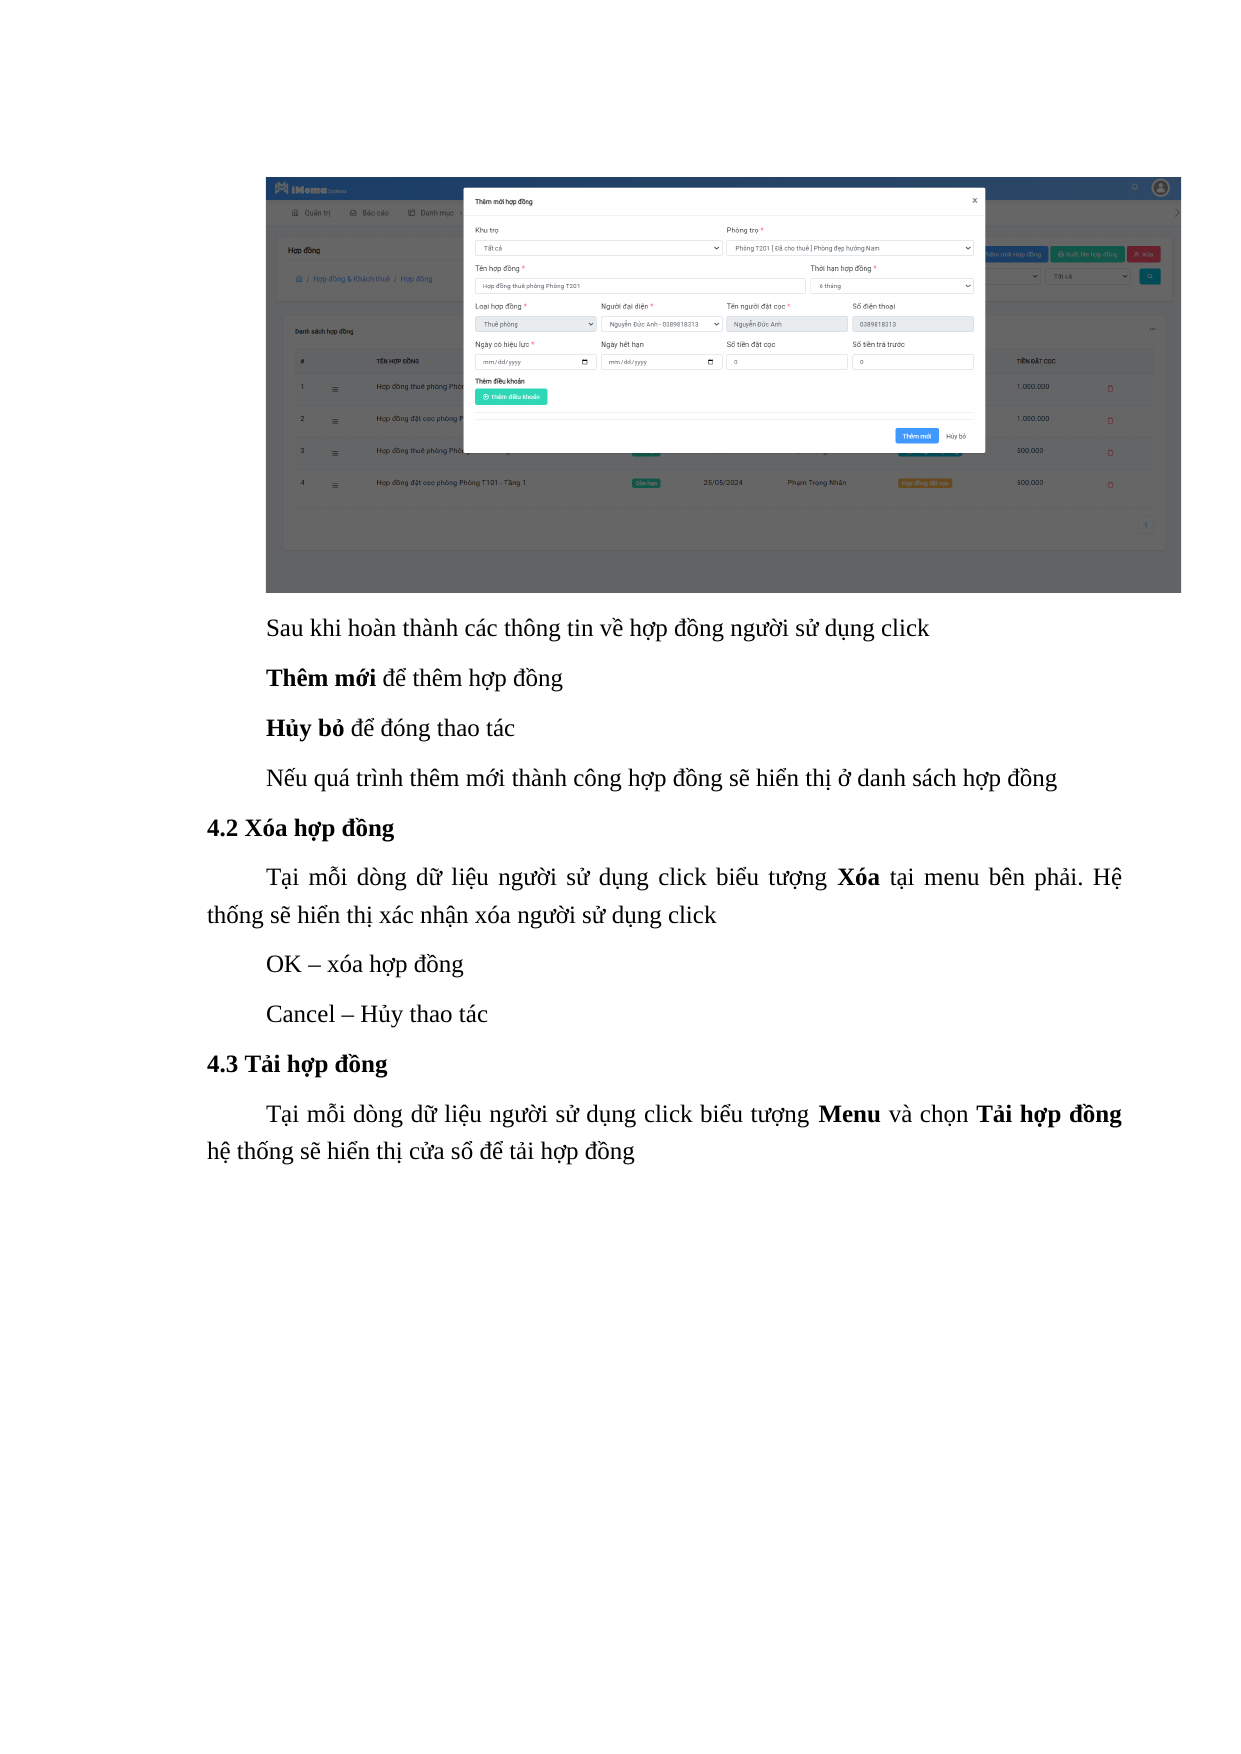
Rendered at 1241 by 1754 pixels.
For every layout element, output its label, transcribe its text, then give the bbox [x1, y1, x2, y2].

text Nếu quá trình thêm mới thành công hợp đồng sẽ hiển thị ở danh sách hợp đồng [207, 763, 1122, 792]
text Sau khi hoàn thành các thông tin về hợp đồng người sử dụng click [207, 613, 1122, 642]
subtitle Xóa hợp đồng [207, 813, 1122, 841]
subtitle Tải hợp đồng [207, 1049, 1122, 1078]
text Cancel – Hủy thao tác [207, 999, 1122, 1028]
text Thêm mới để thêm hợp đồng [207, 663, 1122, 692]
text Tại mỗi dòng dữ liệu người sử dụng click biểu tượng Menu và chọn Tải hợp đồng hệ thống sẽ hiển thị cửa sổ để tải hợp đồng [207, 1099, 1122, 1165]
text Hủy bỏ để đóng thao tác [207, 713, 1122, 742]
picture [265, 177, 1182, 593]
text OK – xóa hợp đồng [207, 949, 1122, 978]
text Tại mỗi dòng dữ liệu người sử dụng click biểu tượng Xóa tại menu bên phải. Hệ thống sẽ hiển thị xác nhận xóa người sử dụng click [207, 862, 1122, 928]
